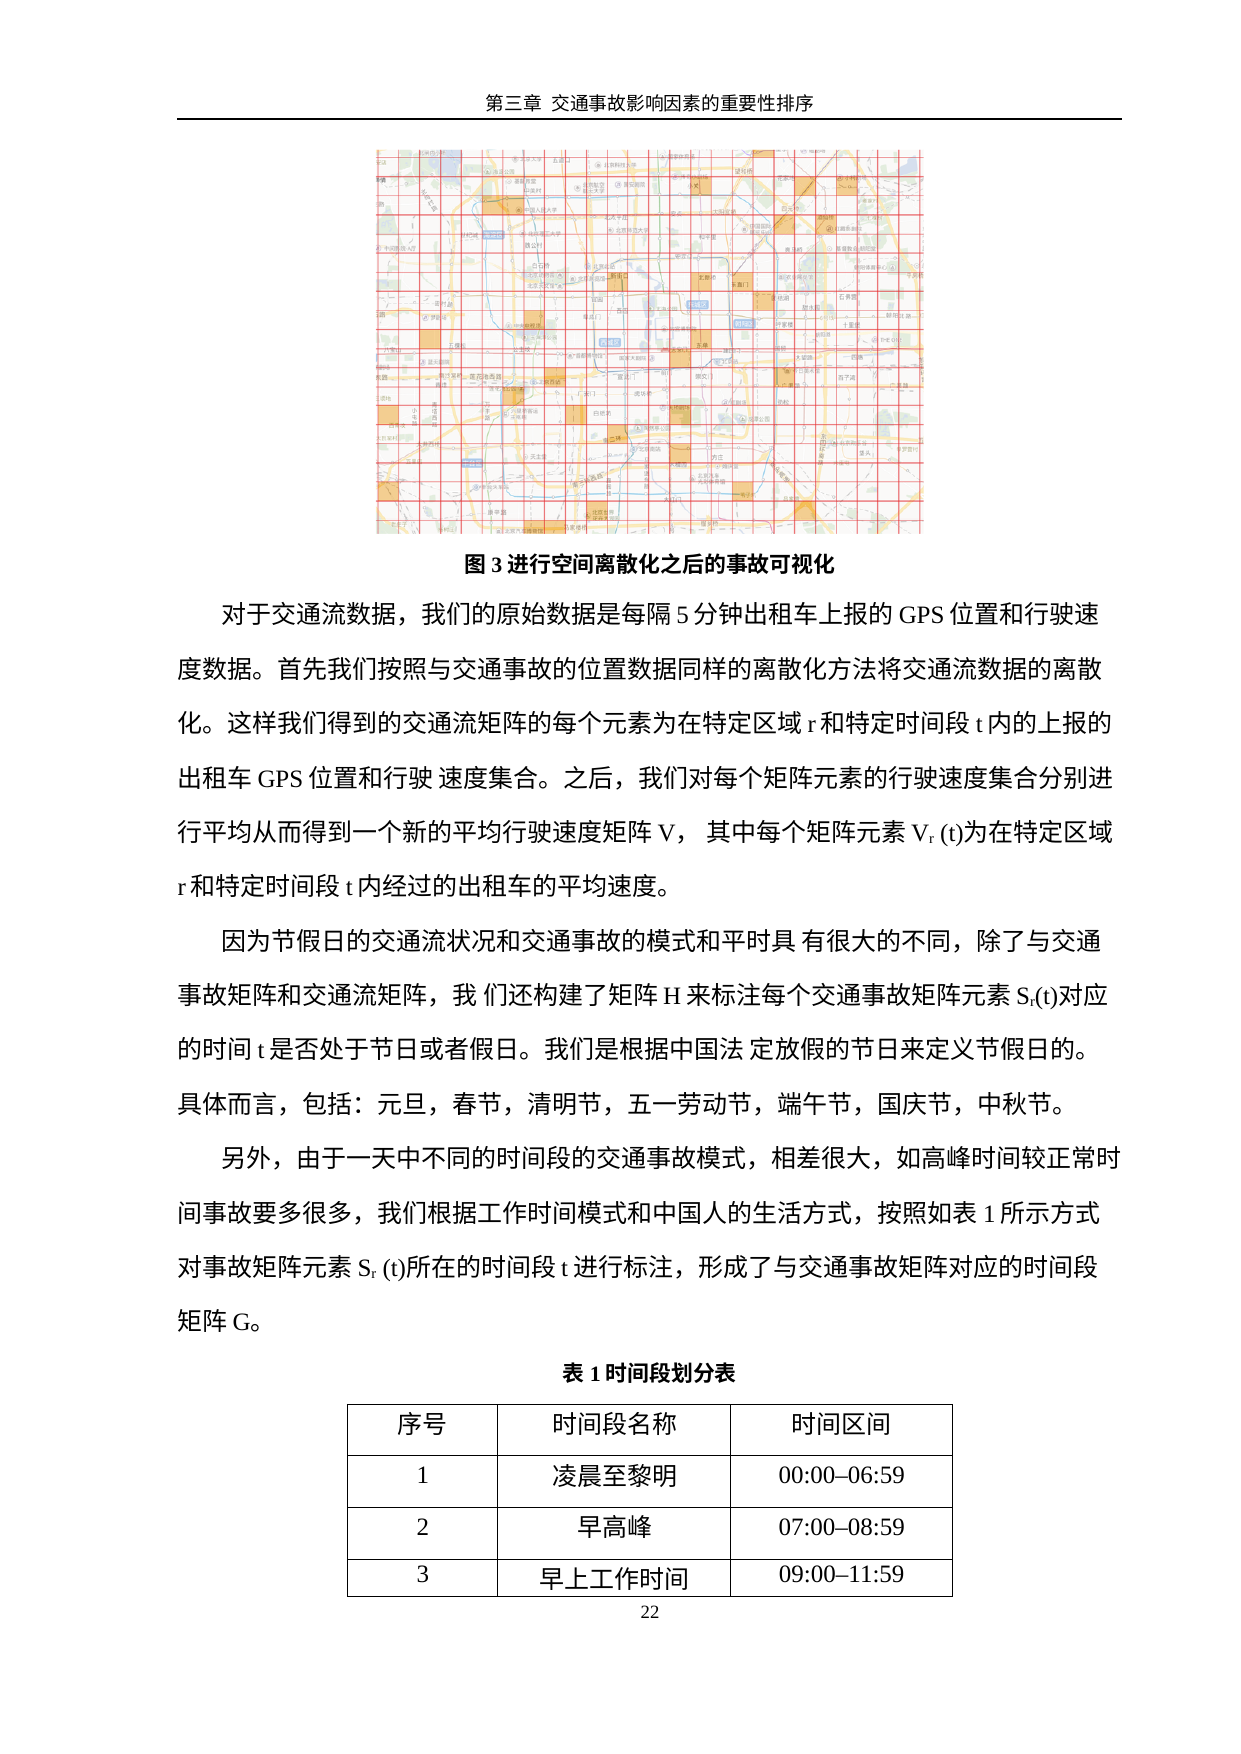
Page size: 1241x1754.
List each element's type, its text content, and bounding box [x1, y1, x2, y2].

text 对于交通流数据，我们的原始数据是每隔5分钟出租车上报的GPS位置和行驶速度数据。首先我们按照与交通事故的位置数据同样的离散化方法将交通流数据的离散化。这样我们得到的交通流矩阵的每个元素为在特定区域r和特定时间段t内的上报的出租车GPS位置和行驶 速度集合。之后，我们对每个矩阵元素的行驶速度集合分别进行平均从而得到一个新的平均行驶速度矩阵V， 其中每个矩阵元素Vr (t)为在特定区域r和特定时间段t内经过的出租车的平均速度。 [177, 595, 1122, 903]
table_cell 09:00–11:59 [731, 1560, 952, 1596]
text 另外，由于一天中不同的时间段的交通事故模式，相差很大，如高峰时间较正常时间事故要多很多，我们根据工作时间模式和中国人的生活方式，按照如表 1所示方式对事故矩阵元素Sr (t)所在的时间段t进行标注，形成了与交通事故矩阵对应的时间段矩阵G。 [177, 1139, 1122, 1338]
table_cell 1 [348, 1456, 497, 1507]
table_cell 凌晨至黎明 [498, 1456, 730, 1507]
text 表 1 时间段划分表 [177, 1356, 1122, 1388]
picture [375, 147, 924, 534]
table_cell 07:00–08:59 [731, 1508, 952, 1558]
table_header 时间段名称 [498, 1405, 730, 1455]
text 图 3 进行空间离散化之后的事故可视化 [177, 547, 1122, 579]
table_cell 3 [348, 1560, 497, 1596]
table_cell 2 [348, 1508, 497, 1558]
table_cell 早上工作时间 [498, 1560, 730, 1596]
table_cell 00:00–06:59 [731, 1456, 952, 1507]
table_header 序号 [348, 1405, 497, 1455]
table_header 时间区间 [731, 1405, 952, 1455]
text 因为节假日的交通流状况和交通事故的模式和平时具 有很大的不同，除了与交通事故矩阵和交通流矩阵，我 们还构建了矩阵H来标注每个交通事故矩阵元素Sr(t)对应的时间t是否处于节日或者假日。我们是根据中国法 定放假的节日来定义节假日的。具体而言，包括：元旦，春节，清明节，五一劳动节，端午节，国庆节，中秋节。 [177, 921, 1122, 1121]
table_cell 早高峰 [498, 1508, 730, 1558]
